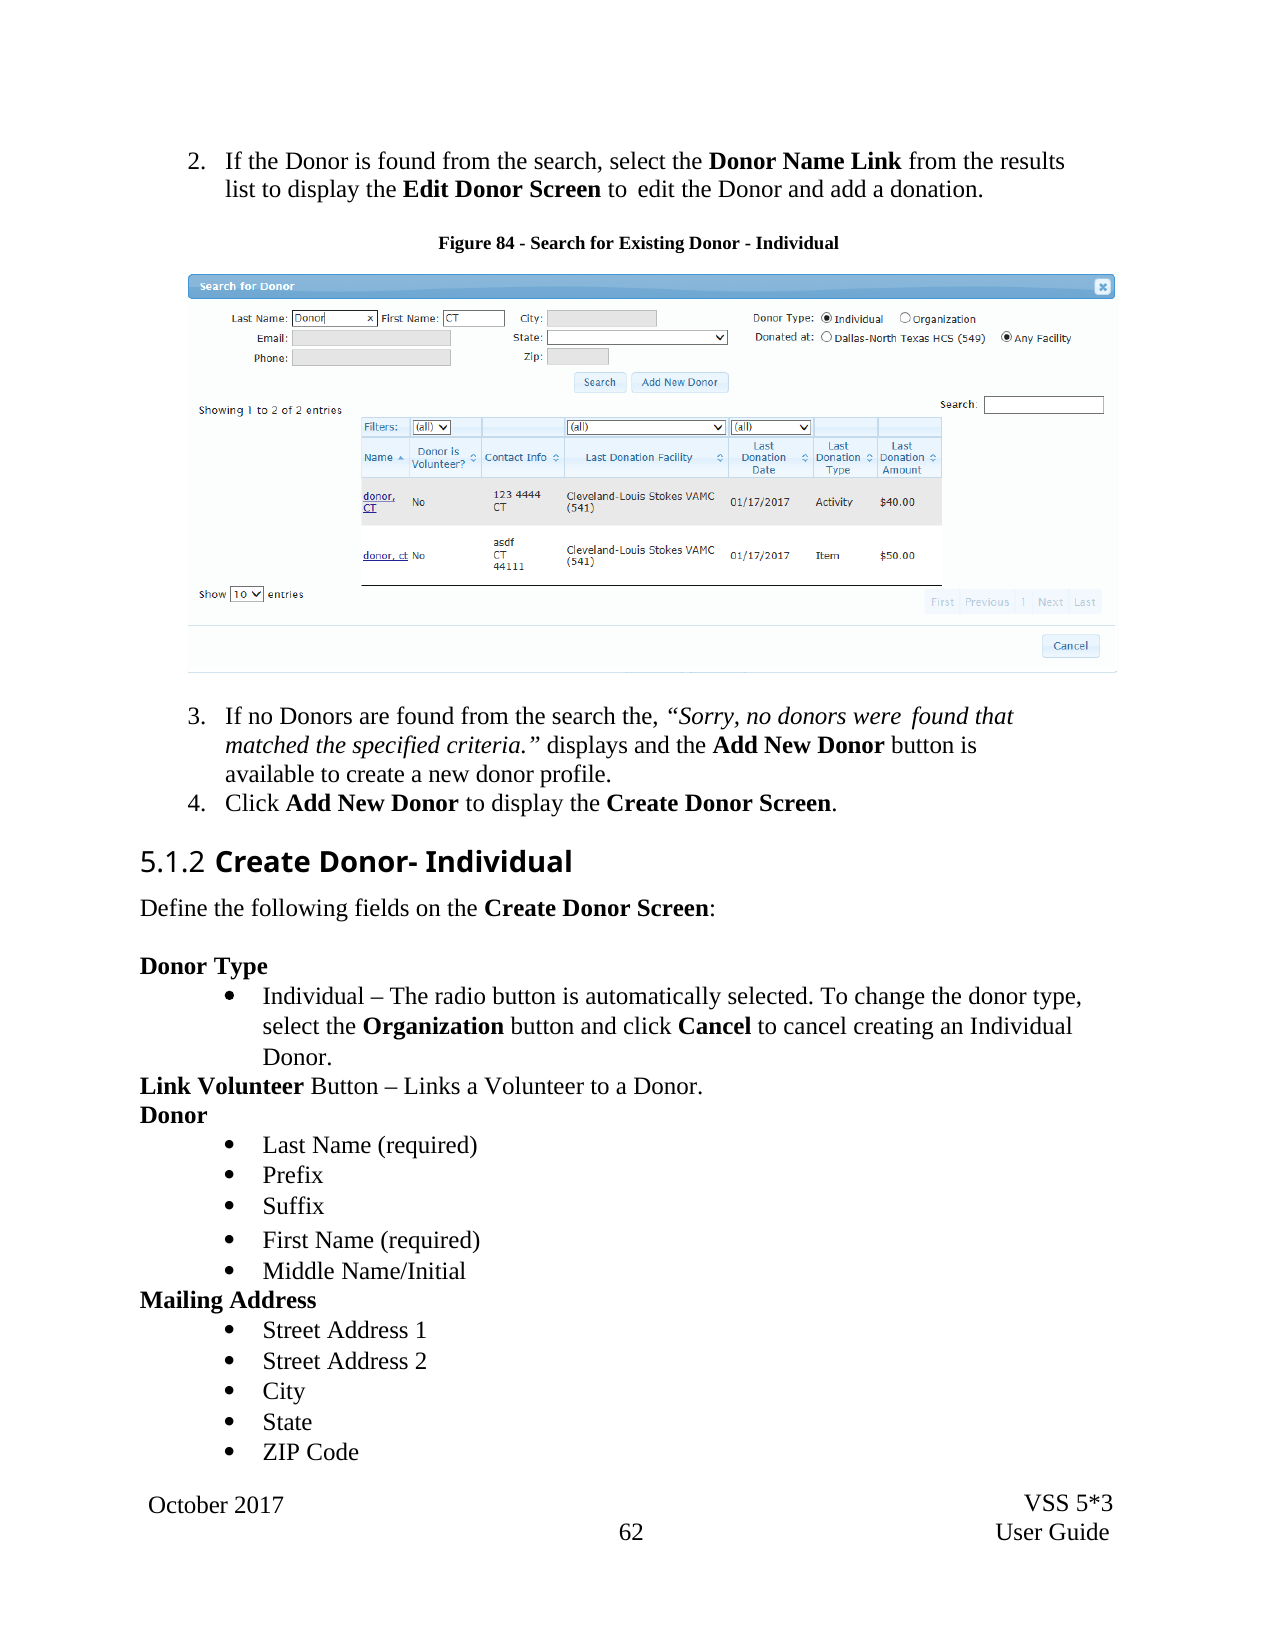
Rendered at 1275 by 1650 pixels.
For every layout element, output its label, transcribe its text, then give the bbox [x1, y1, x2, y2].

text Donor Type [139, 951, 1137, 980]
list If the Donor is found from the search, select the Donor Name Link from the results list to display the Edit Donor Screen to edit the Donor and add a donation. [187, 146, 1079, 203]
text Define the following fields on the Create Donor Screen: [139, 893, 1137, 922]
list Suffix [225, 1190, 1137, 1221]
list City [225, 1375, 1137, 1406]
text Figure 84 - Search for Existing Donor - Individual [139, 232, 1137, 254]
list Individual – The radio button is automatically selected. To change the donor type, select the Organization button and click Cancel to cancel creating an Individual Donor. [225, 980, 1137, 1071]
list Click Add New Donor to display the Create Donor Screen. [187, 788, 1063, 816]
list Last Name (required) [225, 1129, 1137, 1159]
picture [187, 274, 1118, 673]
list First Name (required) [225, 1224, 1137, 1255]
list If no Donors are found from the search the, “Sorry, no donors were found that matched the specified criteria.” displays and the Add New Donor button is available to create a new donor profile. [187, 701, 1063, 788]
text Donor [139, 1100, 1137, 1129]
list State [225, 1406, 1137, 1436]
list Prefix [225, 1159, 1137, 1190]
list Street Address 2 [225, 1345, 1137, 1375]
text Link Volunteer Button – Links a Volunteer to a Donor. [139, 1071, 1137, 1100]
list ZIP Code [225, 1436, 1137, 1467]
list Middle Name/Initial [225, 1255, 1137, 1286]
text Mailing Address [139, 1286, 1137, 1314]
subtitle Create Donor- Individual [139, 841, 1137, 881]
list Street Address 1 [225, 1314, 1137, 1345]
